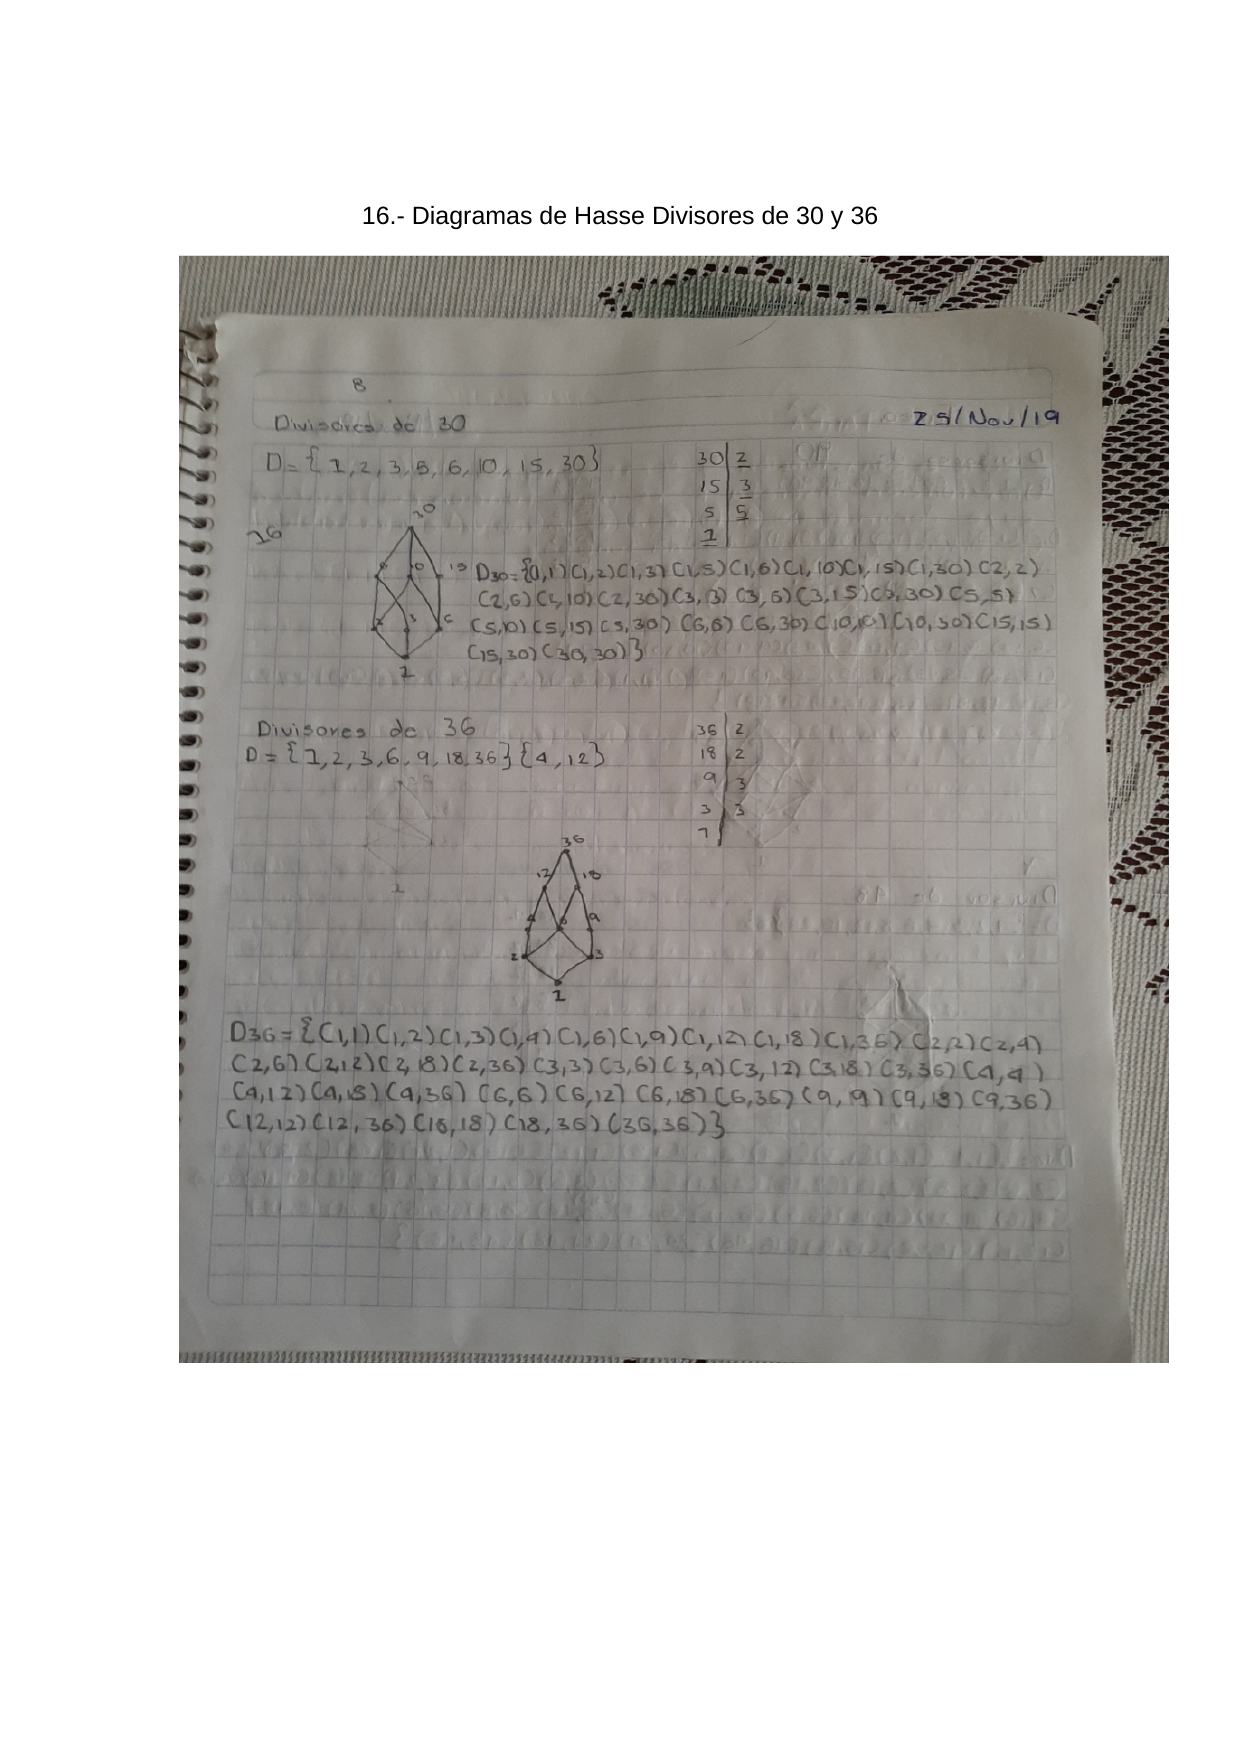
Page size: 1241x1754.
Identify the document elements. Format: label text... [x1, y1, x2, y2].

text 16.- Diagramas de Hasse Divisores de 30 y 36 [177, 201, 1063, 229]
picture [180, 256, 1168, 1362]
